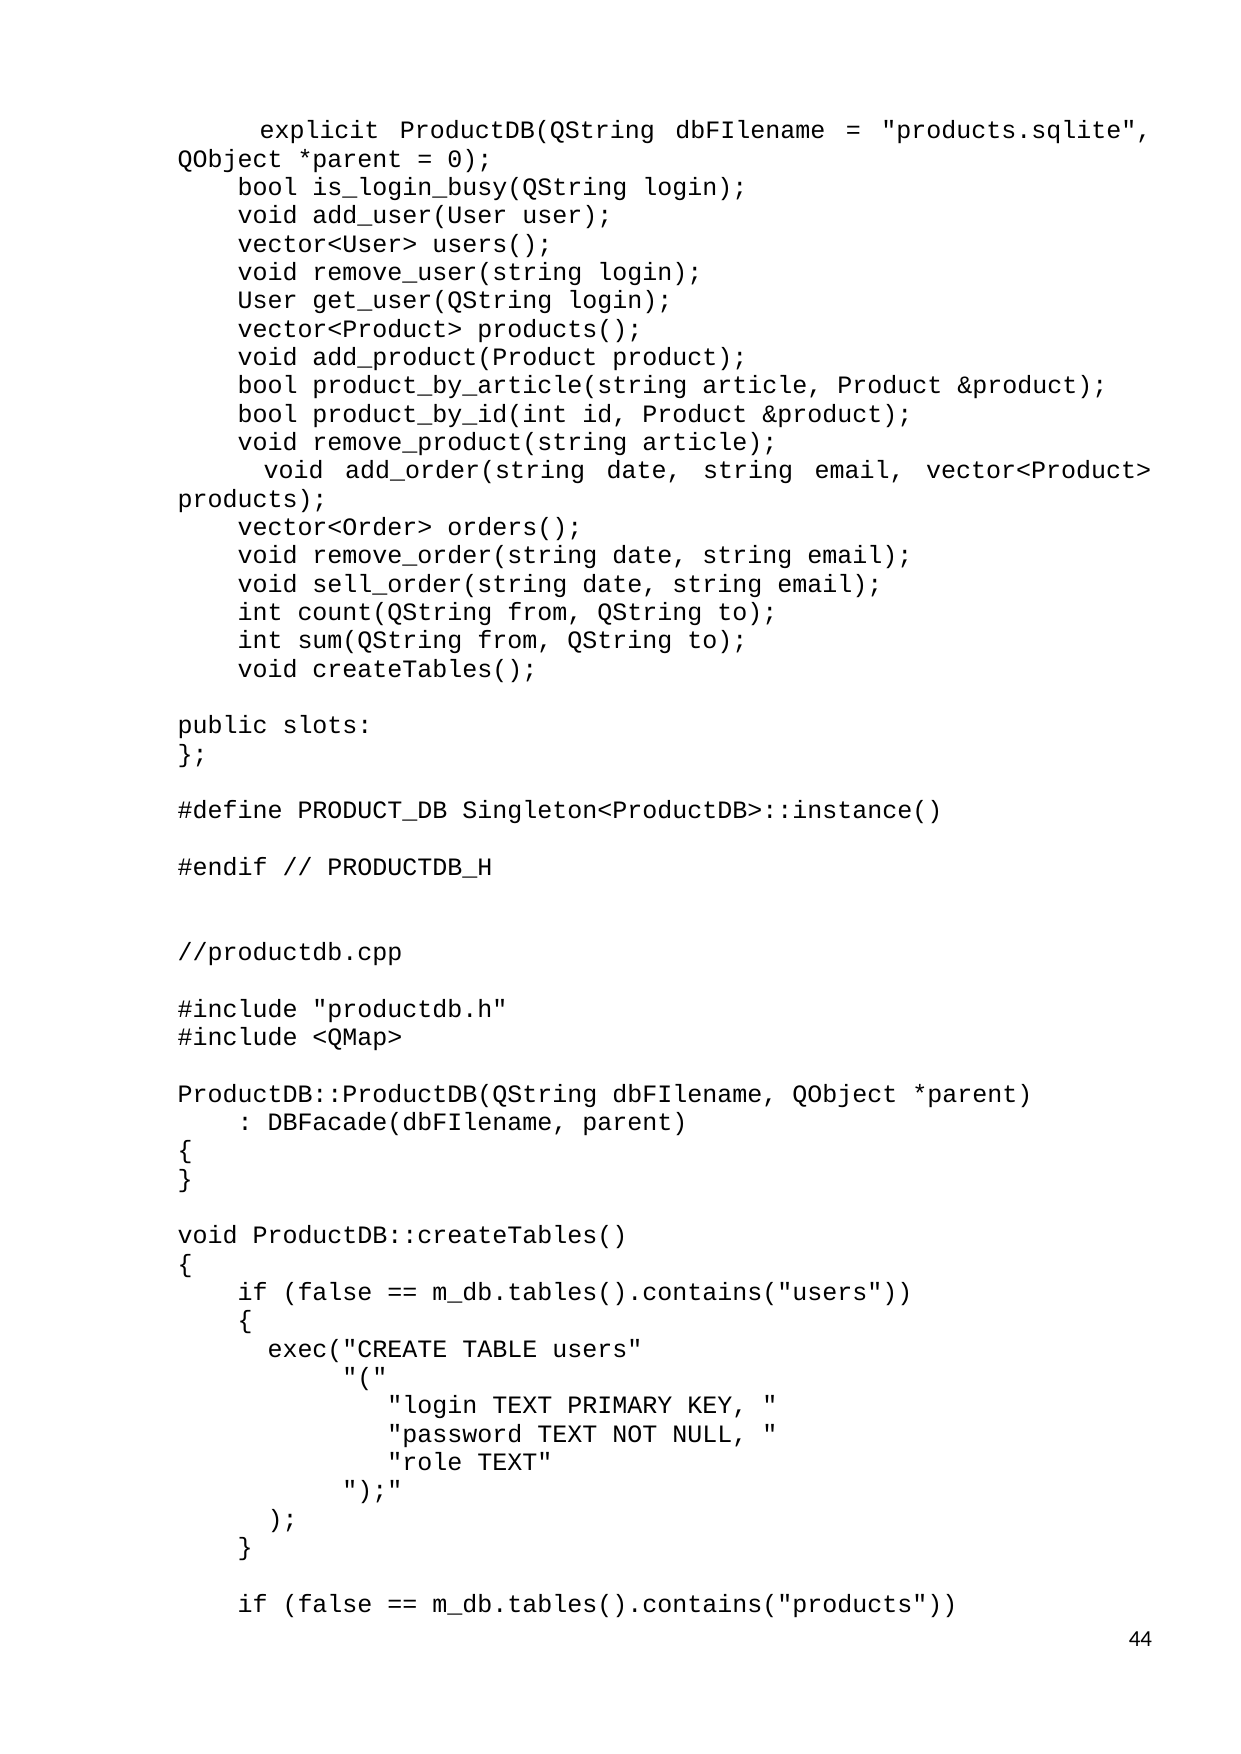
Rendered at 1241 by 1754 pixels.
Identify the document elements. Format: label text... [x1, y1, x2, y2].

text void add_order(string date, string email, vector<Product> products); [177, 458, 1152, 515]
text vector<Order> orders(); [177, 515, 1152, 543]
text void sell_order(string date, string email); [177, 571, 1152, 600]
text if (false == m_db.tables().contains("users")) [177, 1280, 1152, 1308]
text "login TEXT PRIMARY KEY, " [177, 1393, 1152, 1421]
text void ProductDB::createTables() [177, 1223, 1152, 1251]
text explicit ProductDB(QString dbFIlename = "products.sqlite", QObject *parent = 0); [177, 118, 1152, 175]
text void remove_product(string article); [177, 430, 1152, 458]
text vector<Product> products(); [177, 316, 1152, 345]
text "(" [177, 1365, 1152, 1393]
text bool product_by_id(int id, Product &product); [177, 401, 1152, 430]
text #endif // PRODUCTDB_H [177, 855, 1152, 883]
text vector<User> users(); [177, 231, 1152, 260]
text } [177, 1166, 1152, 1195]
text User get_user(QString login); [177, 288, 1152, 316]
text #define PRODUCT_DB Singleton<ProductDB>::instance() [177, 798, 1152, 826]
text } [177, 1535, 1152, 1563]
text #include <QMap> [177, 1025, 1152, 1053]
text : DBFacade(dbFIlename, parent) [177, 1110, 1152, 1138]
text { [177, 1308, 1152, 1336]
text "role TEXT" [177, 1450, 1152, 1478]
text if (false == m_db.tables().contains("products")) [177, 1591, 1152, 1620]
text { [177, 1251, 1152, 1280]
text #include "productdb.h" [177, 996, 1152, 1025]
text ProductDB::ProductDB(QString dbFIlename, QObject *parent) [177, 1081, 1152, 1110]
text ");" [177, 1478, 1152, 1506]
text exec("CREATE TABLE users" [177, 1336, 1152, 1365]
text "password TEXT NOT NULL, " [177, 1421, 1152, 1450]
text bool product_by_article(string article, Product &product); [177, 373, 1152, 401]
text void add_user(User user); [177, 203, 1152, 231]
text //productdb.cpp [177, 940, 1152, 968]
text void createTables(); [177, 656, 1152, 685]
text void remove_order(string date, string email); [177, 543, 1152, 571]
text public slots: [177, 713, 1152, 741]
text int sum(QString from, QString to); [177, 628, 1152, 656]
text int count(QString from, QString to); [177, 600, 1152, 628]
text bool is_login_busy(QString login); [177, 175, 1152, 203]
text ); [177, 1506, 1152, 1535]
text { [177, 1138, 1152, 1166]
text void add_product(Product product); [177, 345, 1152, 373]
text }; [177, 741, 1152, 770]
text void remove_user(string login); [177, 260, 1152, 288]
